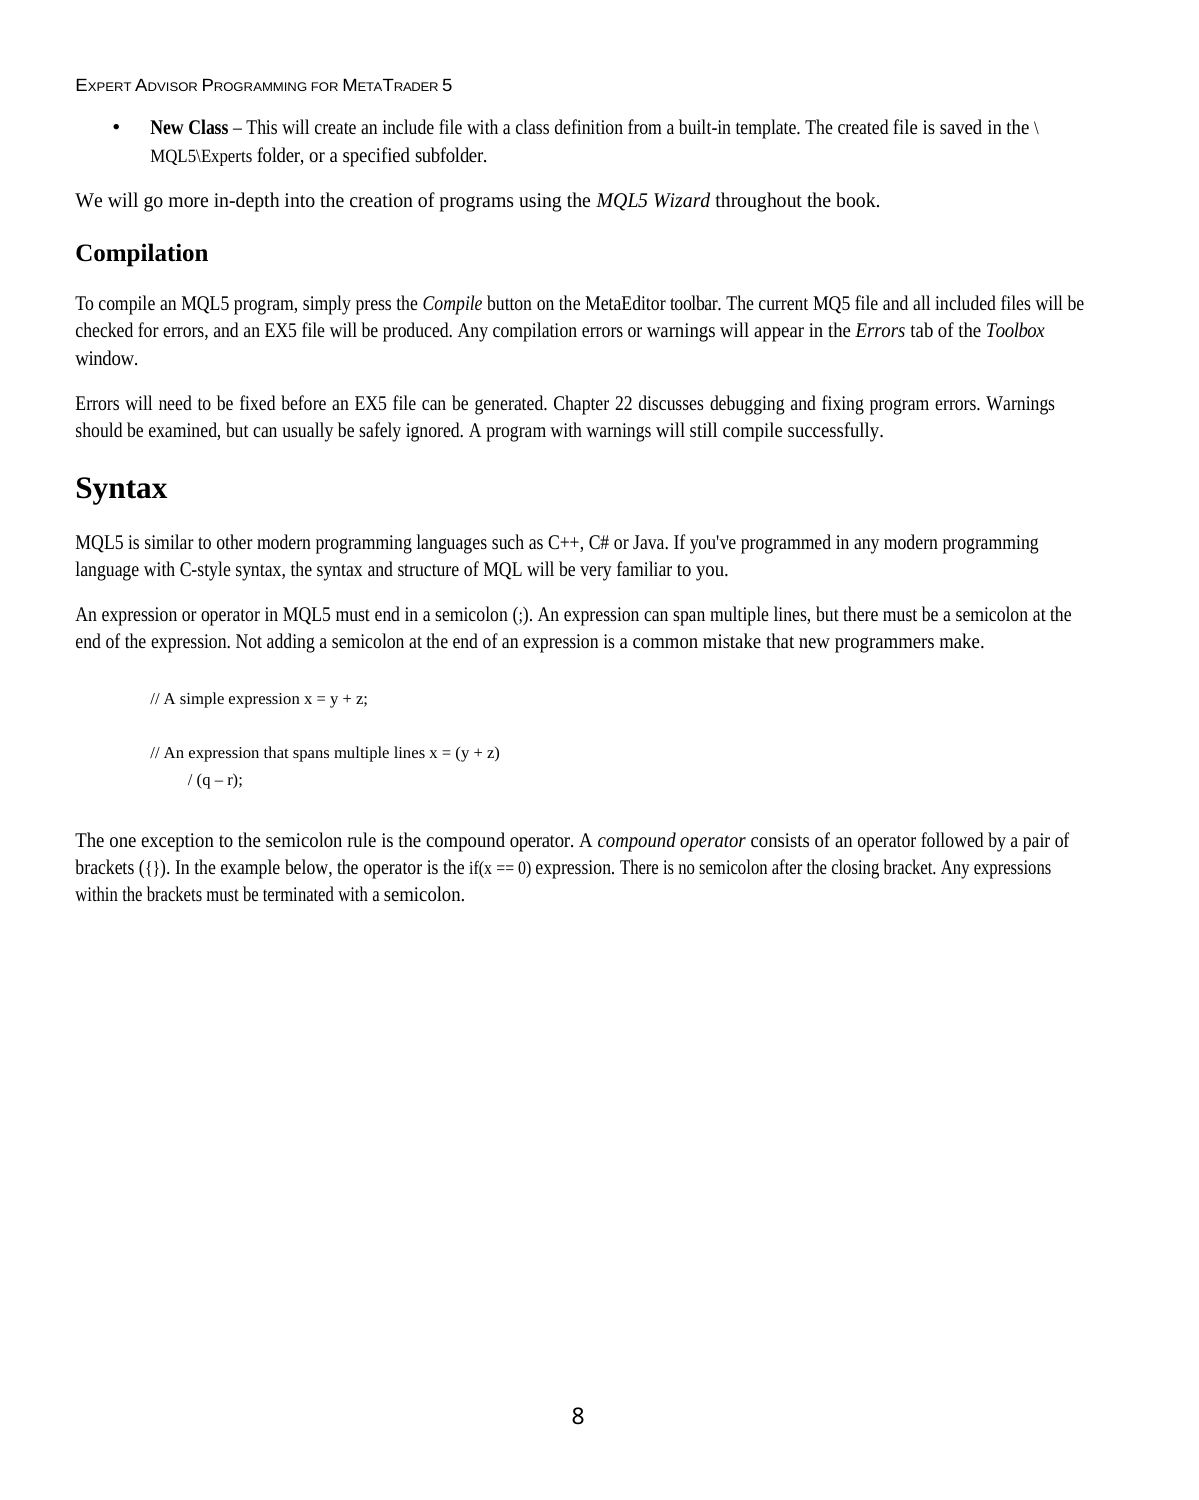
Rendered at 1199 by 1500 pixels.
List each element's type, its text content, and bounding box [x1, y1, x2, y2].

text // A simple expression x = y + z; [150, 689, 371, 708]
list New Class – This will create an include file with a class definition from a built-in template. The created file is saved in the \MQL5\Experts folder, or a specified subfolder. [113, 116, 1082, 167]
subtitle Syntax [75, 469, 1199, 505]
text Errors will need to be fixed before an EX5 file can be generated. Chapter 22 discusses debugging and fixing program errors. Warnings should be examined, but can usually be safely ignored. A program with warnings will still compile successfully. [75, 391, 1056, 442]
text To compile an MQL5 program, simply press the Compile button on the MetaEditor toolbar. The current MQ5 file and all included files will be checked for errors, and an EX5 file will be produced. Any compilation errors or warnings will appear in the Errors tab of the Toolbox window. [75, 291, 1091, 369]
text / (q – r); [188, 770, 1199, 789]
subtitle Compilation [75, 238, 1199, 267]
text We will go more in-depth into the creation of programs using the MQL5 Wizard throughout the book. [75, 188, 1199, 212]
text An expression or operator in MQL5 must end in a semicolon (;). An expression can span multiple lines, but there must be a semicolon at the end of the expression. Not adding a semicolon at the end of an expression is a common mistake that new programmers make. [75, 602, 1091, 653]
text The one exception to the semicolon rule is the compound operator. A compound operator consists of an operator followed by a pair of brackets ({}). In the example below, the operator is the if(x == 0) expression. There is no semicolon after the closing bracket. Any expressions within the brackets must be terminated with a semicolon. [75, 828, 1091, 906]
text MQL5 is similar to other modern programming languages such as C++, C# or Java. If you've programmed in any modern programming language with C-style syntax, the syntax and structure of MQL will be very familiar to you. [75, 530, 1073, 581]
text // An expression that spans multiple lines x = (y + z) [150, 743, 571, 762]
